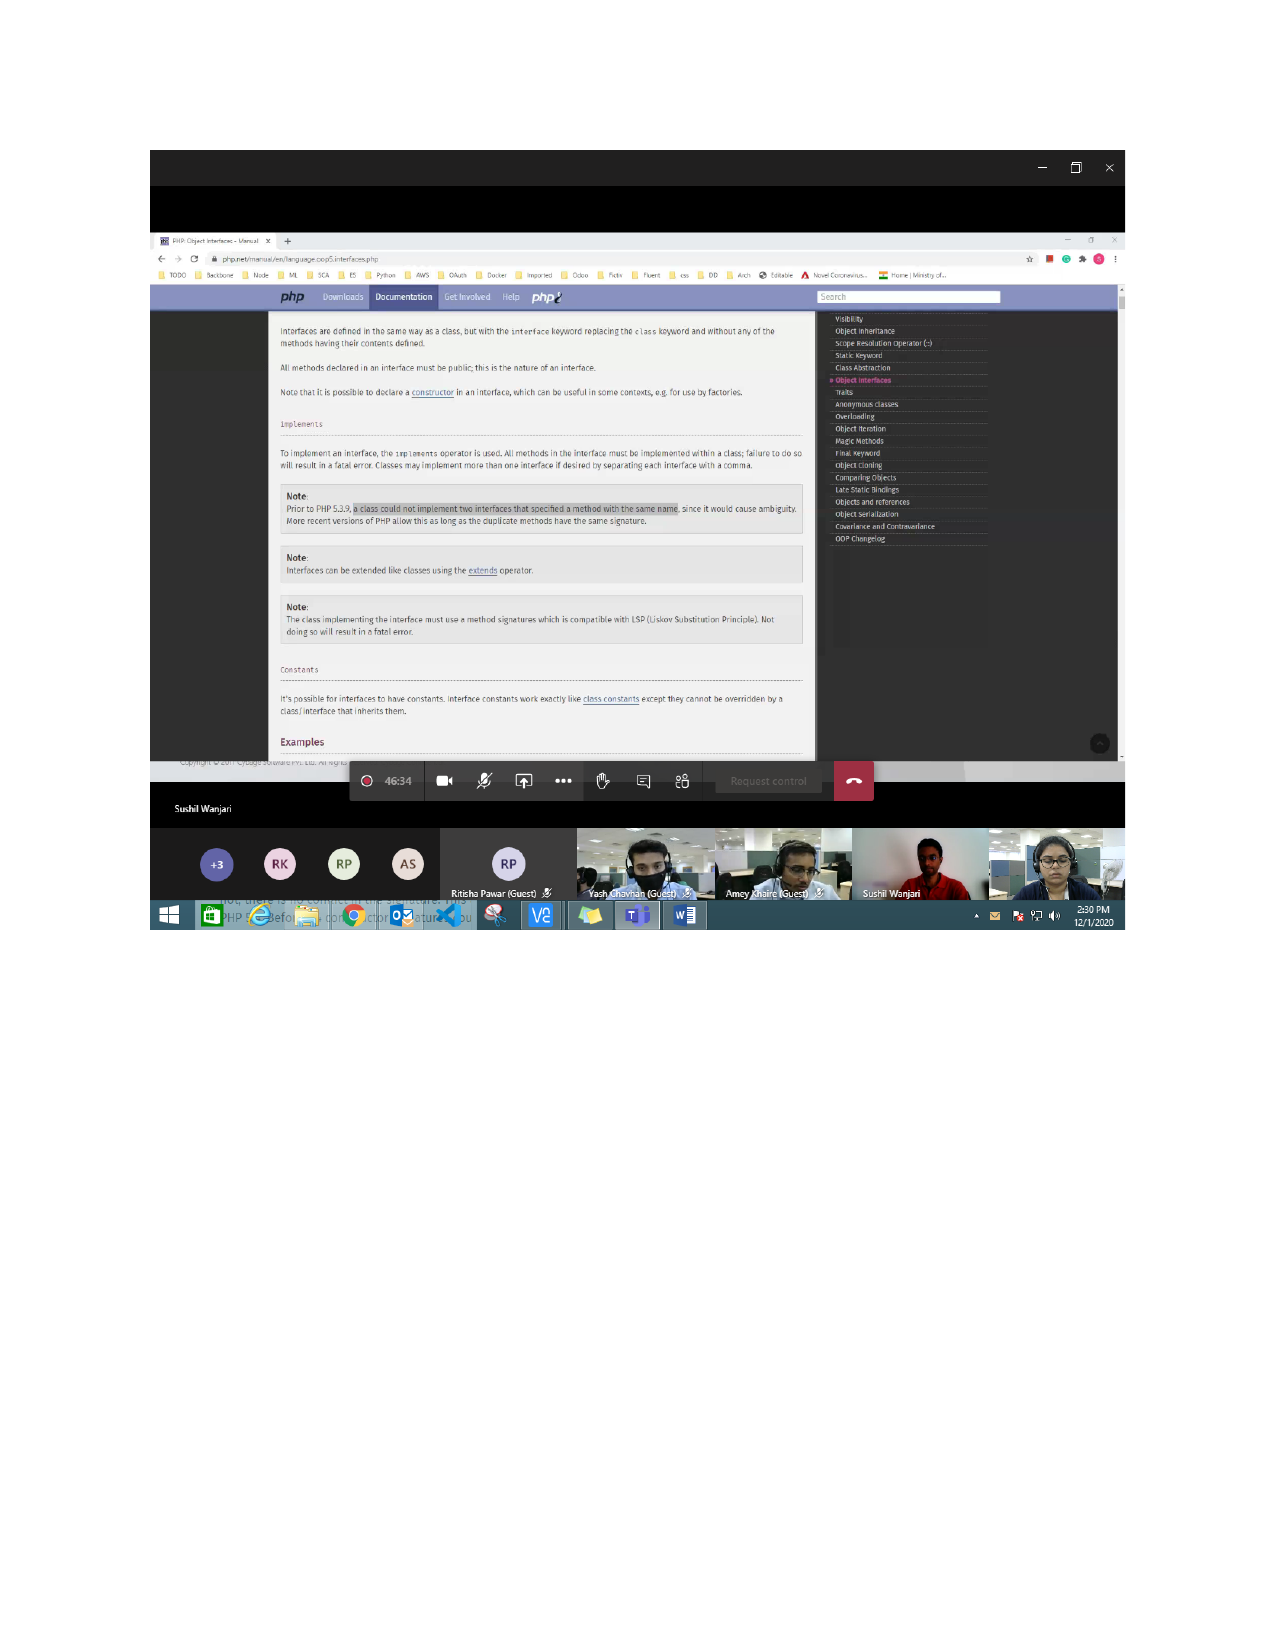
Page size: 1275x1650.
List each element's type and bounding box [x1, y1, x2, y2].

picture [150, 150, 1125, 930]
